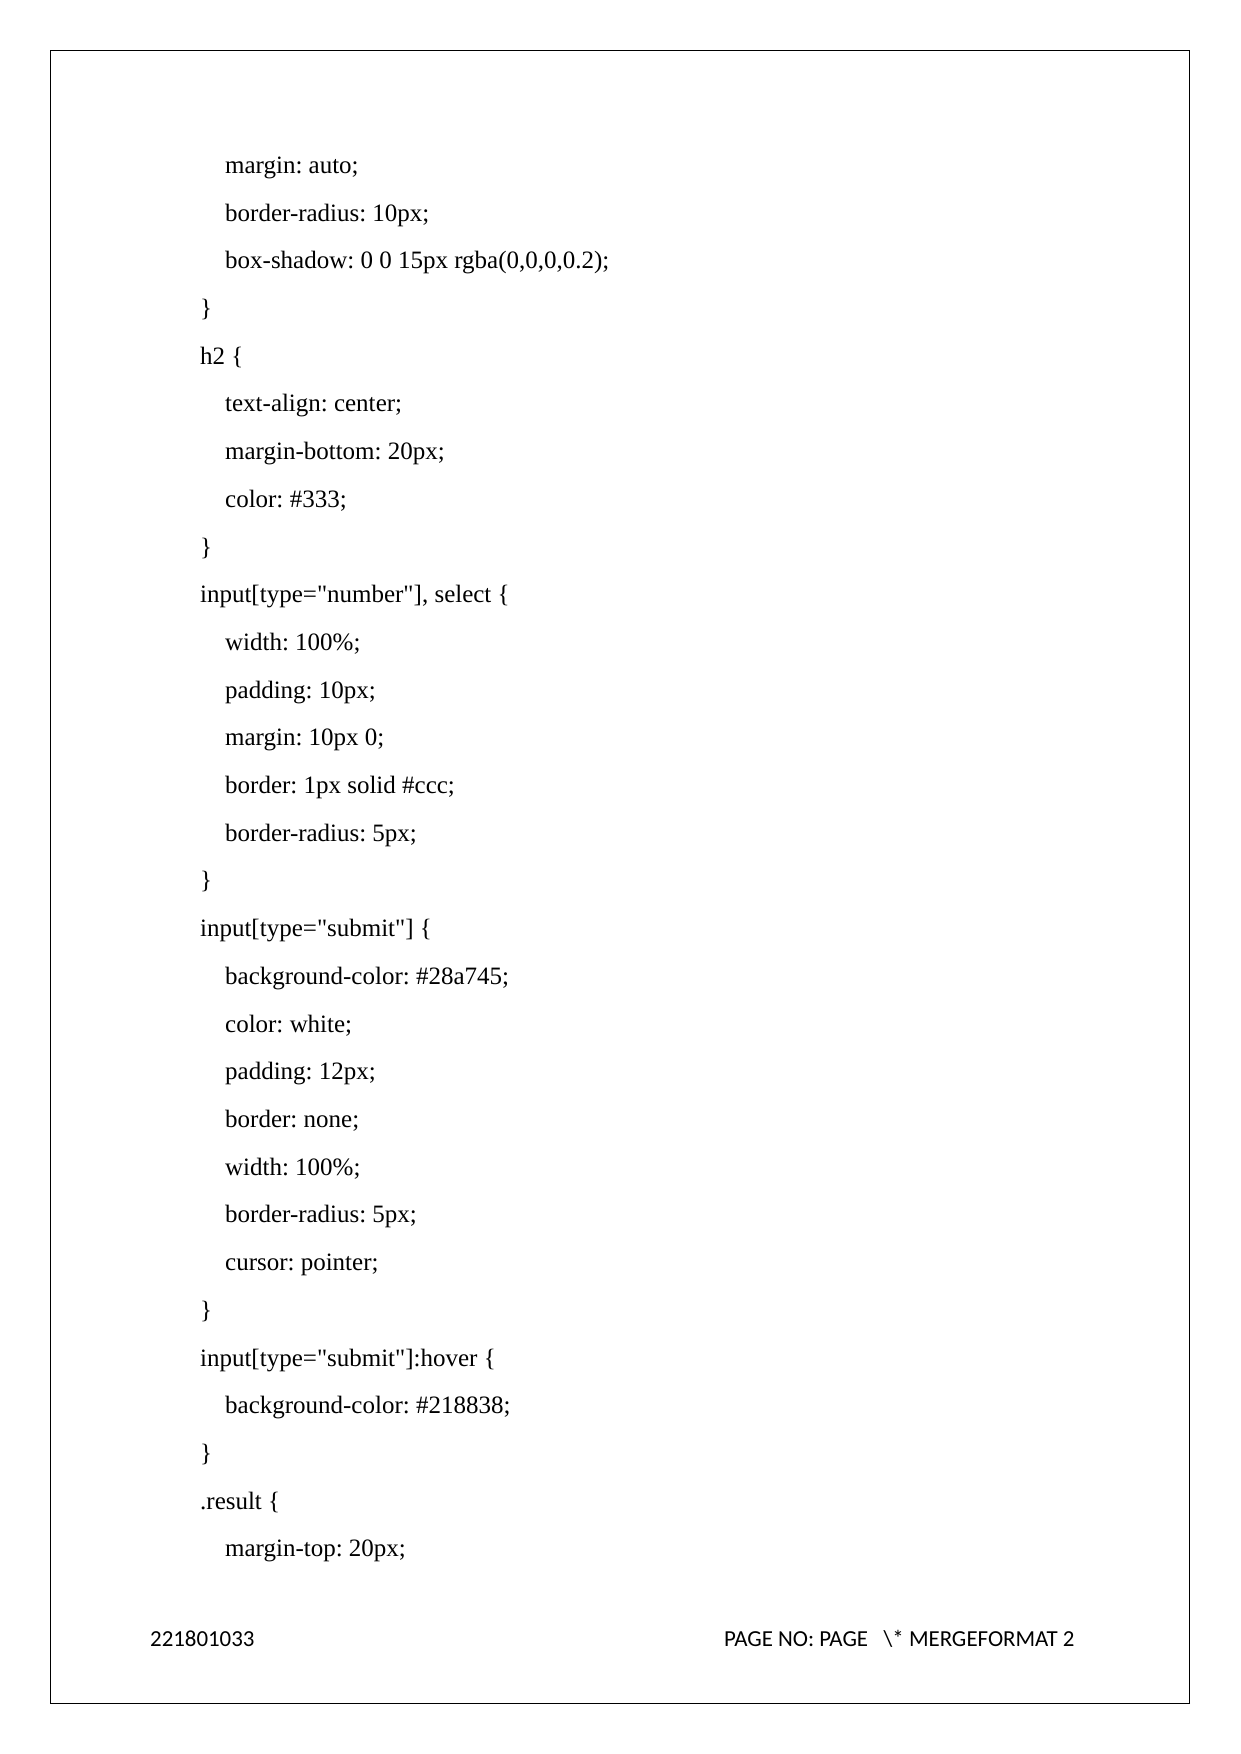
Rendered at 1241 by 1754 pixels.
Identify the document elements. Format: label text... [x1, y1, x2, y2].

text border-radius: 5px; [150, 818, 1090, 847]
text input[type="submit"] { [150, 913, 1090, 942]
text color: #333; [150, 484, 1090, 513]
text width: 100%; [150, 627, 1090, 656]
text box-shadow: 0 0 15px rgba(0,0,0,0.2); [150, 245, 1090, 274]
text padding: 10px; [150, 675, 1090, 703]
text } [150, 532, 1090, 560]
text color: white; [150, 1009, 1090, 1037]
text padding: 12px; [150, 1056, 1090, 1085]
text } [150, 1438, 1090, 1467]
text margin: auto; [150, 150, 1090, 179]
text } [150, 293, 1090, 322]
text border-radius: 5px; [150, 1199, 1090, 1228]
text } [150, 1295, 1090, 1324]
text cursor: pointer; [150, 1247, 1090, 1276]
text border: none; [150, 1104, 1090, 1133]
text input[type="submit"]:hover { [150, 1343, 1090, 1371]
text } [150, 866, 1090, 894]
text margin: 10px 0; [150, 722, 1090, 751]
text border-radius: 10px; [150, 198, 1090, 226]
text width: 100%; [150, 1152, 1090, 1181]
text margin-top: 20px; [150, 1533, 1090, 1562]
text border: 1px solid #ccc; [150, 770, 1090, 799]
text h2 { [150, 341, 1090, 369]
text background-color: #218838; [150, 1390, 1090, 1419]
text background-color: #28a745; [150, 961, 1090, 990]
text text-align: center; [150, 388, 1090, 417]
text .result { [150, 1486, 1090, 1514]
text input[type="number"], select { [150, 579, 1090, 608]
text margin-bottom: 20px; [150, 436, 1090, 465]
